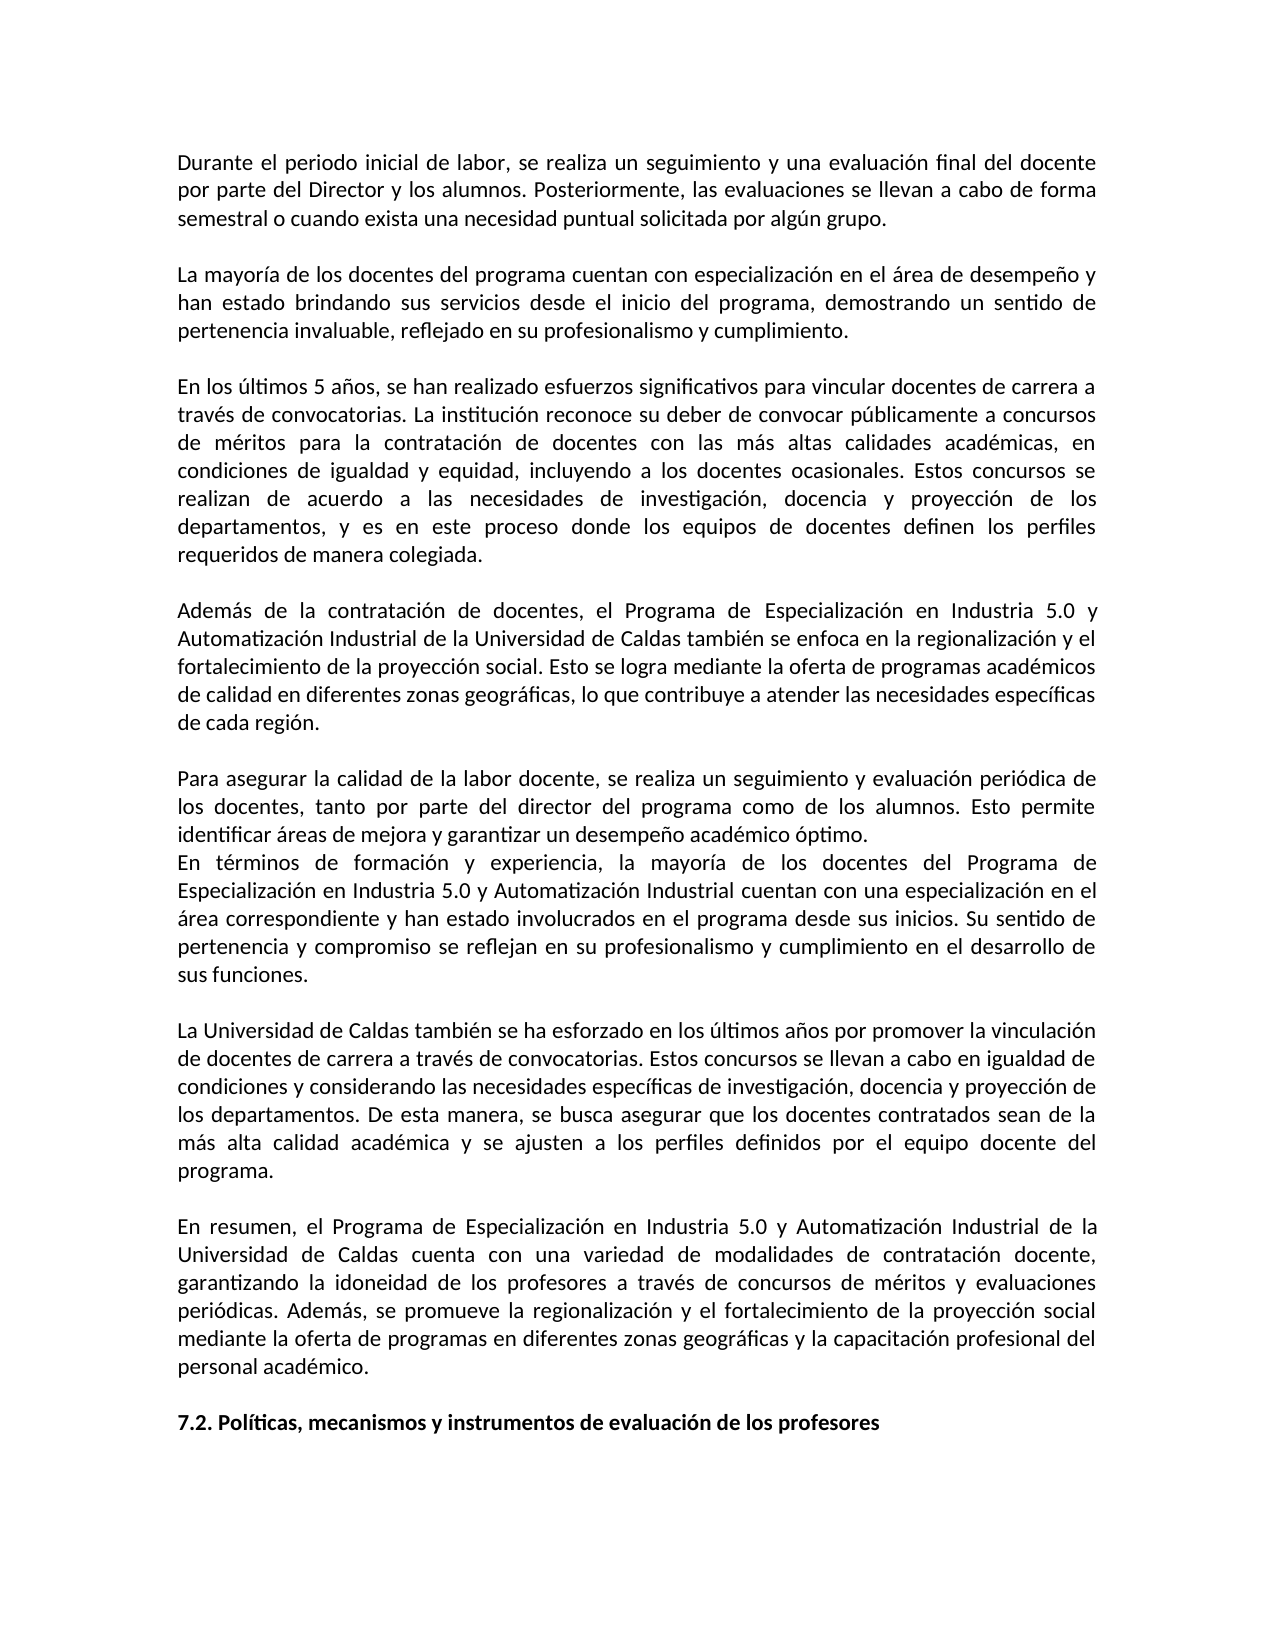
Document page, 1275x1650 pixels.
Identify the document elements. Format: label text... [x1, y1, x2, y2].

text La mayoría de los docentes del programa cuentan con especialización en el área de desempeño y han estado brindando sus servicios desde el inicio del programa, demostrando un sentido de pertenencia invaluable, reflejado en su profesionalismo y cumplimiento. [177, 260, 1098, 344]
text Durante el periodo inicial de labor, se realiza un seguimiento y una evaluación final del docente por parte del Director y los alumnos. Posteriormente, las evaluaciones se llevan a cabo de forma semestral o cuando exista una necesidad puntual solicitada por algún grupo. [177, 148, 1098, 232]
text Además de la contratación de docentes, el Programa de Especialización en Industria 5.0 y Automatización Industrial de la Universidad de Caldas también se enfoca en la regionalización y el fortalecimiento de la proyección social. Esto se logra mediante la oferta de programas académicos de calidad en diferentes zonas geográficas, lo que contribuye a atender las necesidades específicas de cada región. [177, 596, 1098, 736]
text La Universidad de Caldas también se ha esforzado en los últimos años por promover la vinculación de docentes de carrera a través de convocatorias. Estos concursos se llevan a cabo en igualdad de condiciones y considerando las necesidades específicas de investigación, docencia y proyección de los departamentos. De esta manera, se busca asegurar que los docentes contratados sean de la más alta calidad académica y se ajusten a los perfiles definidos por el equipo docente del programa. [177, 1016, 1098, 1184]
text En resumen, el Programa de Especialización en Industria 5.0 y Automatización Industrial de la Universidad de Caldas cuenta con una variedad de modalidades de contratación docente, garantizando la idoneidad de los profesores a través de concursos de méritos y evaluaciones periódicas. Además, se promueve la regionalización y el fortalecimiento de la proyección social mediante la oferta de programas en diferentes zonas geográficas y la capacitación profesional del personal académico. [177, 1212, 1098, 1381]
text En términos de formación y experiencia, la mayoría de los docentes del Programa de Especialización en Industria 5.0 y Automatización Industrial cuentan con una especialización en el área correspondiente y han estado involucrados en el programa desde sus inicios. Su sentido de pertenencia y compromiso se reflejan en su profesionalismo y cumplimiento en el desarrollo de sus funciones. [177, 848, 1098, 988]
text Para asegurar la calidad de la labor docente, se realiza un seguimiento y evaluación periódica de los docentes, tanto por parte del director del programa como de los alumnos. Esto permite identificar áreas de mejora y garantizar un desempeño académico óptimo. [177, 764, 1098, 848]
text En los últimos 5 años, se han realizado esfuerzos significativos para vincular docentes de carrera a través de convocatorias. La institución reconoce su deber de convocar públicamente a concursos de méritos para la contratación de docentes con las más altas calidades académicas, en condiciones de igualdad y equidad, incluyendo a los docentes ocasionales. Estos concursos se realizan de acuerdo a las necesidades de investigación, docencia y proyección de los departamentos, y es en este proceso donde los equipos de docentes definen los perfiles requeridos de manera colegiada. [177, 372, 1098, 568]
text 7.2. Políticas, mecanismos y instrumentos de evaluación de los profesores [177, 1408, 1098, 1437]
